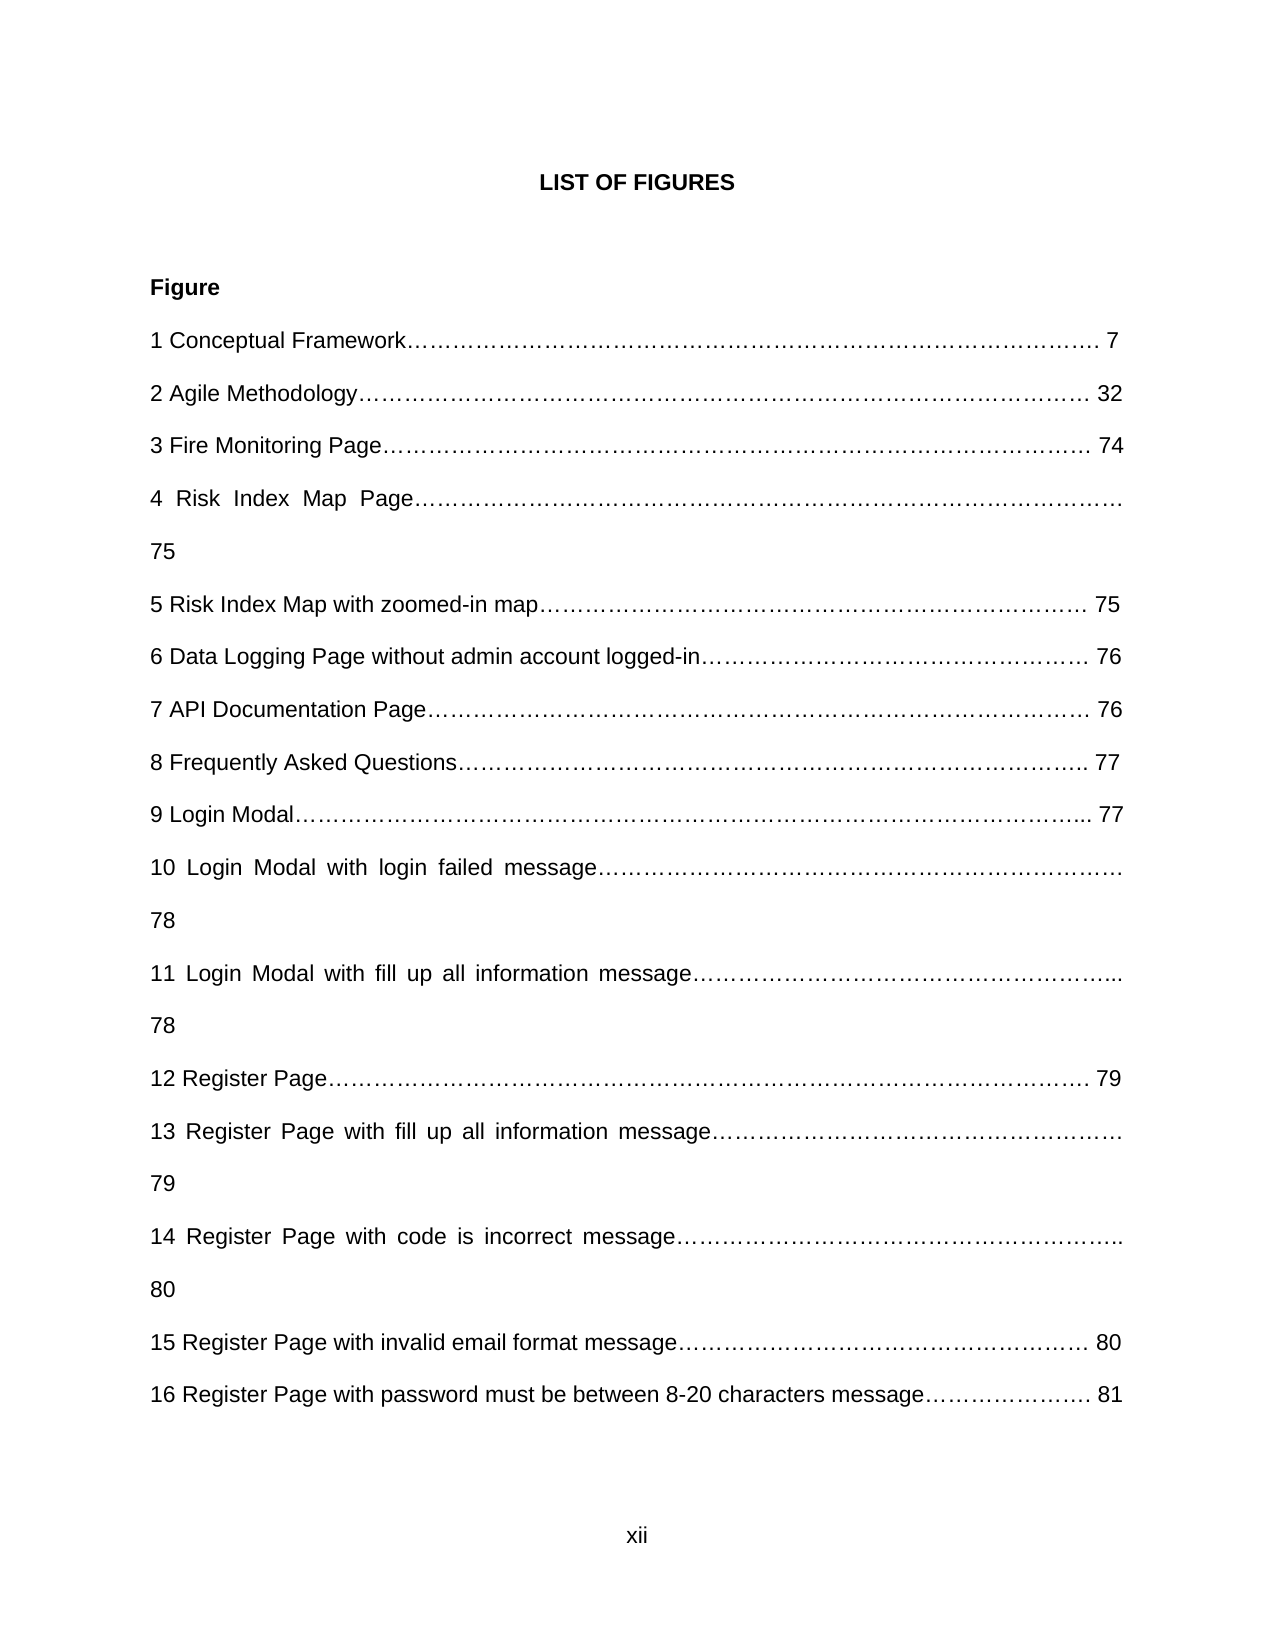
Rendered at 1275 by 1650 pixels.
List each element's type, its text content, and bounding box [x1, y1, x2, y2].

text 4 Risk Index Map Page………………………………………………………………………………… 75 [150, 485, 1124, 564]
text 9 Login Modal…………………………………………………………………………………………... 77 [150, 801, 1124, 828]
text LIST OF FIGURES [150, 169, 1124, 195]
text 11 Login Modal with fill up all information message………………………………………………... 78 [150, 959, 1124, 1038]
text 10 Login Modal with login failed message…………………………………………………………… 78 [150, 854, 1124, 933]
text 12 Register Page………………………………………………………………………………………. 79 [150, 1065, 1124, 1091]
text 2 Agile Methodology…………………………………………………………………………………… 32 [150, 380, 1124, 406]
text 1 Conceptual Framework………………………………………………………………………………. 7 [150, 327, 1124, 353]
text 3 Fire Monitoring Page………………………………………………………………………………… 74 [150, 432, 1124, 459]
text 16 Register Page with password must be between 8-20 characters message…………………. 81 [150, 1381, 1124, 1407]
text 6 Data Logging Page without admin account logged-in…………………………………………… 76 [150, 643, 1124, 669]
text 13 Register Page with fill up all information message……………………………………………… 79 [150, 1118, 1124, 1197]
text 5 Risk Index Map with zoomed-in map……………………………………………………………… 75 [150, 591, 1124, 617]
text 14 Register Page with code is incorrect message………………………………………………….. 80 [150, 1223, 1124, 1302]
text 7 API Documentation Page…………………………………………………………………………… 76 [150, 696, 1124, 722]
text Figure [150, 274, 1124, 301]
text 15 Register Page with invalid email format message……………………………………………… 80 [150, 1328, 1124, 1355]
text 8 Frequently Asked Questions……………………………………………………………………….. 77 [150, 749, 1124, 775]
